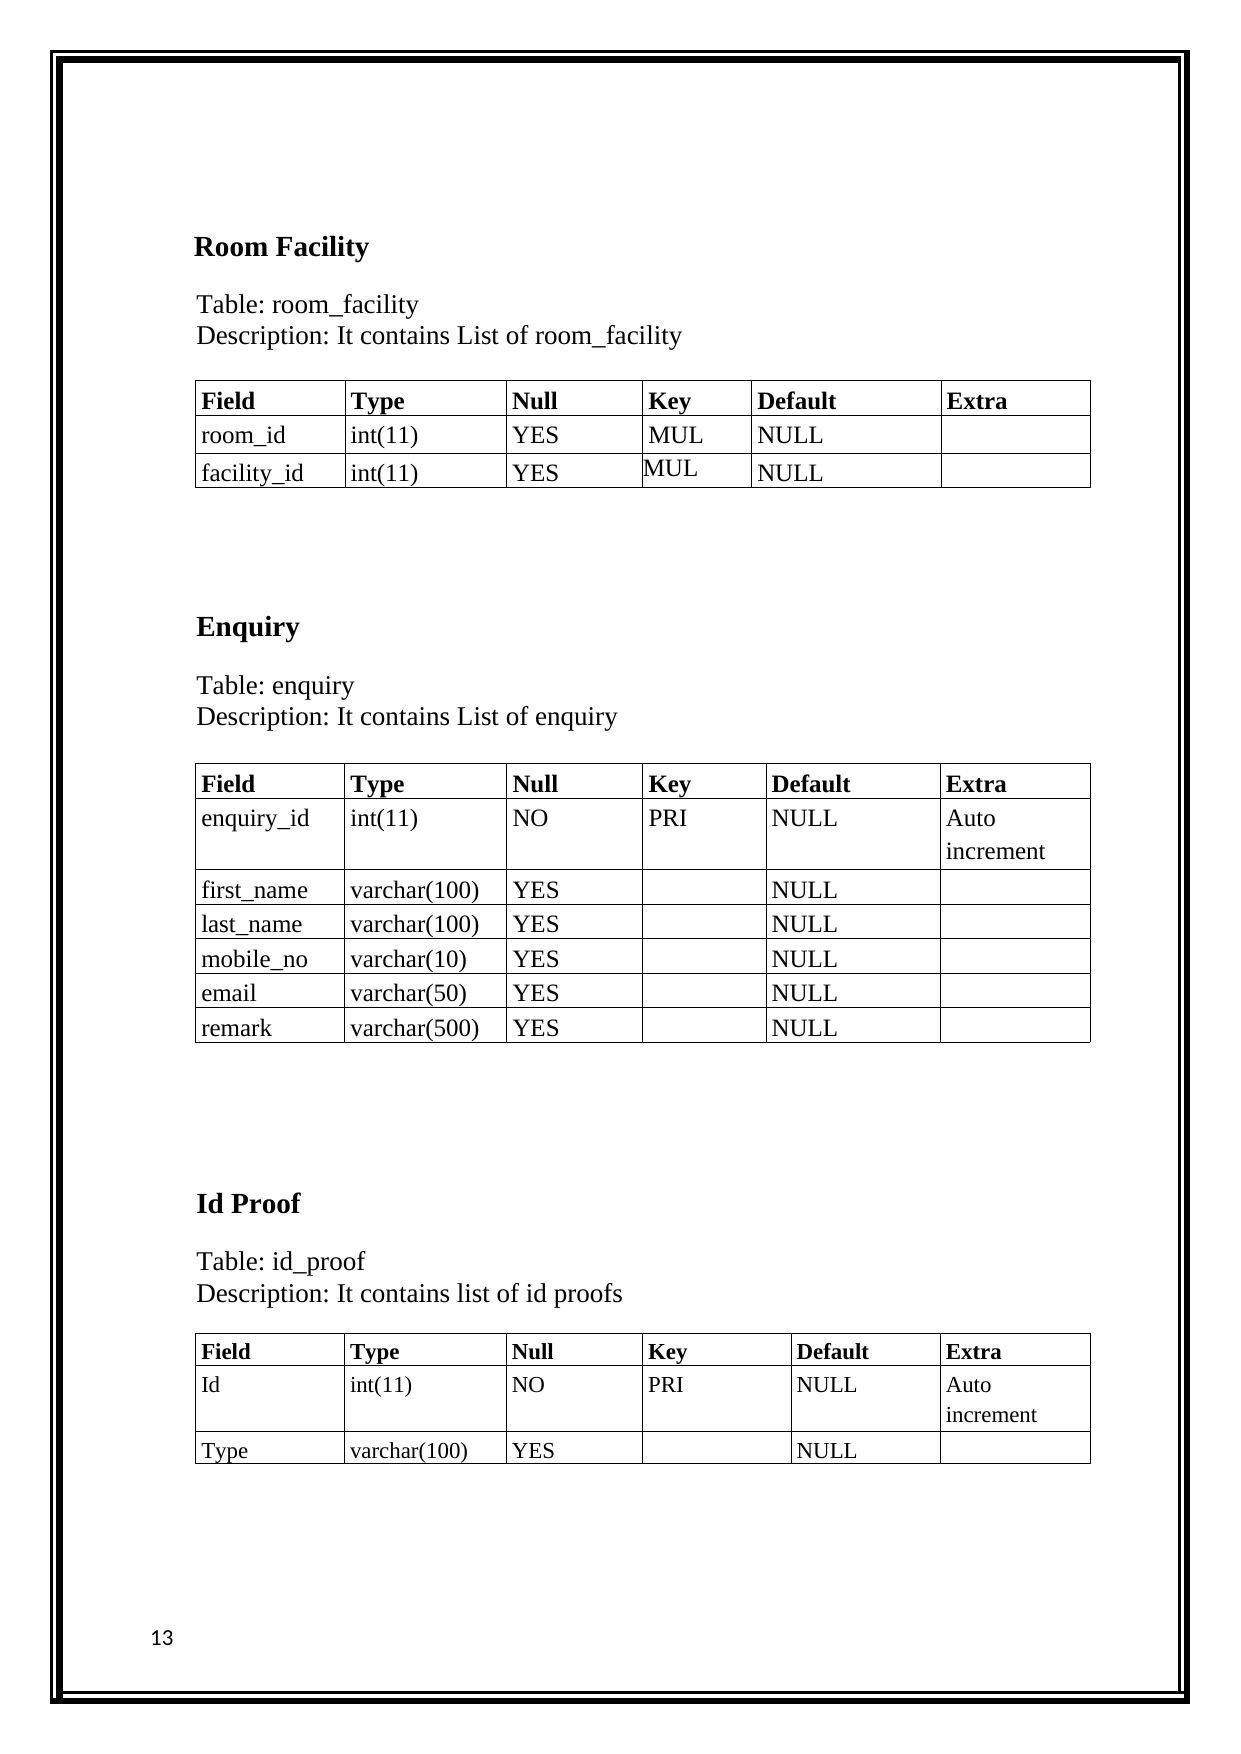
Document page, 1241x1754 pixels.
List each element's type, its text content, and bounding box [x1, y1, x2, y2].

table_cell YES [507, 905, 642, 938]
table_header Extra [941, 1334, 1090, 1365]
table_cell NULL [792, 1366, 940, 1431]
table_cell [941, 939, 1090, 973]
table_cell NULL [767, 905, 940, 938]
table_header Extra [942, 381, 1090, 415]
table_cell MUL [643, 416, 751, 452]
table_header Key [643, 1334, 791, 1365]
table_cell [643, 1432, 791, 1463]
table_cell [643, 870, 766, 903]
table_cell NULL [767, 939, 940, 973]
table_cell enquiry_id [196, 799, 344, 869]
table_header Extra [941, 764, 1090, 797]
text Table: enquiry [196, 669, 1090, 700]
table_cell int(11) [345, 799, 506, 869]
table_cell [643, 939, 766, 973]
table_header Null [507, 381, 642, 415]
table_header Default [767, 764, 940, 797]
text Id Proof [196, 1186, 1090, 1220]
table_cell varchar(100) [345, 1432, 506, 1463]
text Table: room_facility [196, 288, 1090, 319]
table_cell NULL [752, 454, 941, 487]
table_cell varchar(10) [345, 939, 506, 973]
table_cell varchar(100) [345, 905, 506, 938]
table_cell mobile_no [196, 939, 344, 973]
table_cell NULL [767, 799, 940, 869]
table_cell [941, 870, 1090, 903]
table_cell YES [507, 1008, 642, 1042]
table_cell NULL [767, 1008, 940, 1042]
table_header Type [345, 764, 506, 797]
table_cell email [196, 974, 344, 1007]
table_cell Id [196, 1366, 344, 1431]
table_cell YES [507, 416, 642, 452]
table_cell int(11) [346, 416, 506, 452]
table_cell YES [507, 1432, 642, 1463]
table_header Field [196, 1334, 344, 1365]
table_cell [643, 905, 766, 938]
table_cell NULL [767, 870, 940, 903]
table_cell [942, 454, 1090, 487]
table_cell int(11) [345, 1366, 506, 1431]
table_header Default [752, 381, 941, 415]
text Description: It contains list of id proofs [196, 1277, 1090, 1308]
table_cell PRI [643, 799, 766, 869]
table_cell NULL [752, 416, 941, 452]
table_header Field [196, 381, 345, 415]
table_cell YES [507, 454, 642, 487]
text Room Facility [150, 229, 1090, 263]
table_cell Auto increment [941, 799, 1090, 869]
table_cell [643, 974, 766, 1007]
text Description: It contains List of enquiry [196, 700, 1090, 731]
table_cell PRI [643, 1366, 791, 1431]
table_cell [941, 1432, 1090, 1463]
table_header Key [643, 764, 766, 797]
table_header Null [507, 1334, 642, 1365]
table_cell int(11) [346, 454, 506, 487]
table_cell varchar(50) [345, 974, 506, 1007]
table_cell NO [507, 799, 642, 869]
text Description: It contains List of room_facility [196, 319, 1090, 351]
table_cell NO [507, 1366, 642, 1431]
table_cell Type [196, 1432, 344, 1463]
table_header Default [792, 1334, 940, 1365]
table_cell [941, 974, 1090, 1007]
table_cell varchar(100) [345, 870, 506, 903]
table_header Key [643, 381, 751, 415]
table_cell room_id [196, 416, 345, 452]
text Table: id_proof [196, 1246, 1090, 1277]
table_cell [942, 416, 1090, 452]
table_cell [941, 1008, 1090, 1042]
table_cell NULL [767, 974, 940, 1007]
table_cell YES [507, 974, 642, 1007]
table_header Null [507, 764, 642, 797]
table_header Type [345, 1334, 506, 1365]
table_cell first_name [196, 870, 344, 903]
table_cell Auto increment [941, 1366, 1090, 1431]
table_cell MUL [643, 454, 751, 487]
table_cell NULL [792, 1432, 940, 1463]
table_cell remark [196, 1008, 344, 1042]
table_cell varchar(500) [345, 1008, 506, 1042]
table_header Field [196, 764, 344, 797]
table_cell facility_id [196, 454, 345, 487]
table_cell last_name [196, 905, 344, 938]
table_header Type [346, 381, 506, 415]
table_cell [643, 1008, 766, 1042]
text Enquiry [196, 609, 1090, 643]
table_cell [941, 905, 1090, 938]
table_cell YES [507, 939, 642, 973]
table_cell YES [507, 870, 642, 903]
